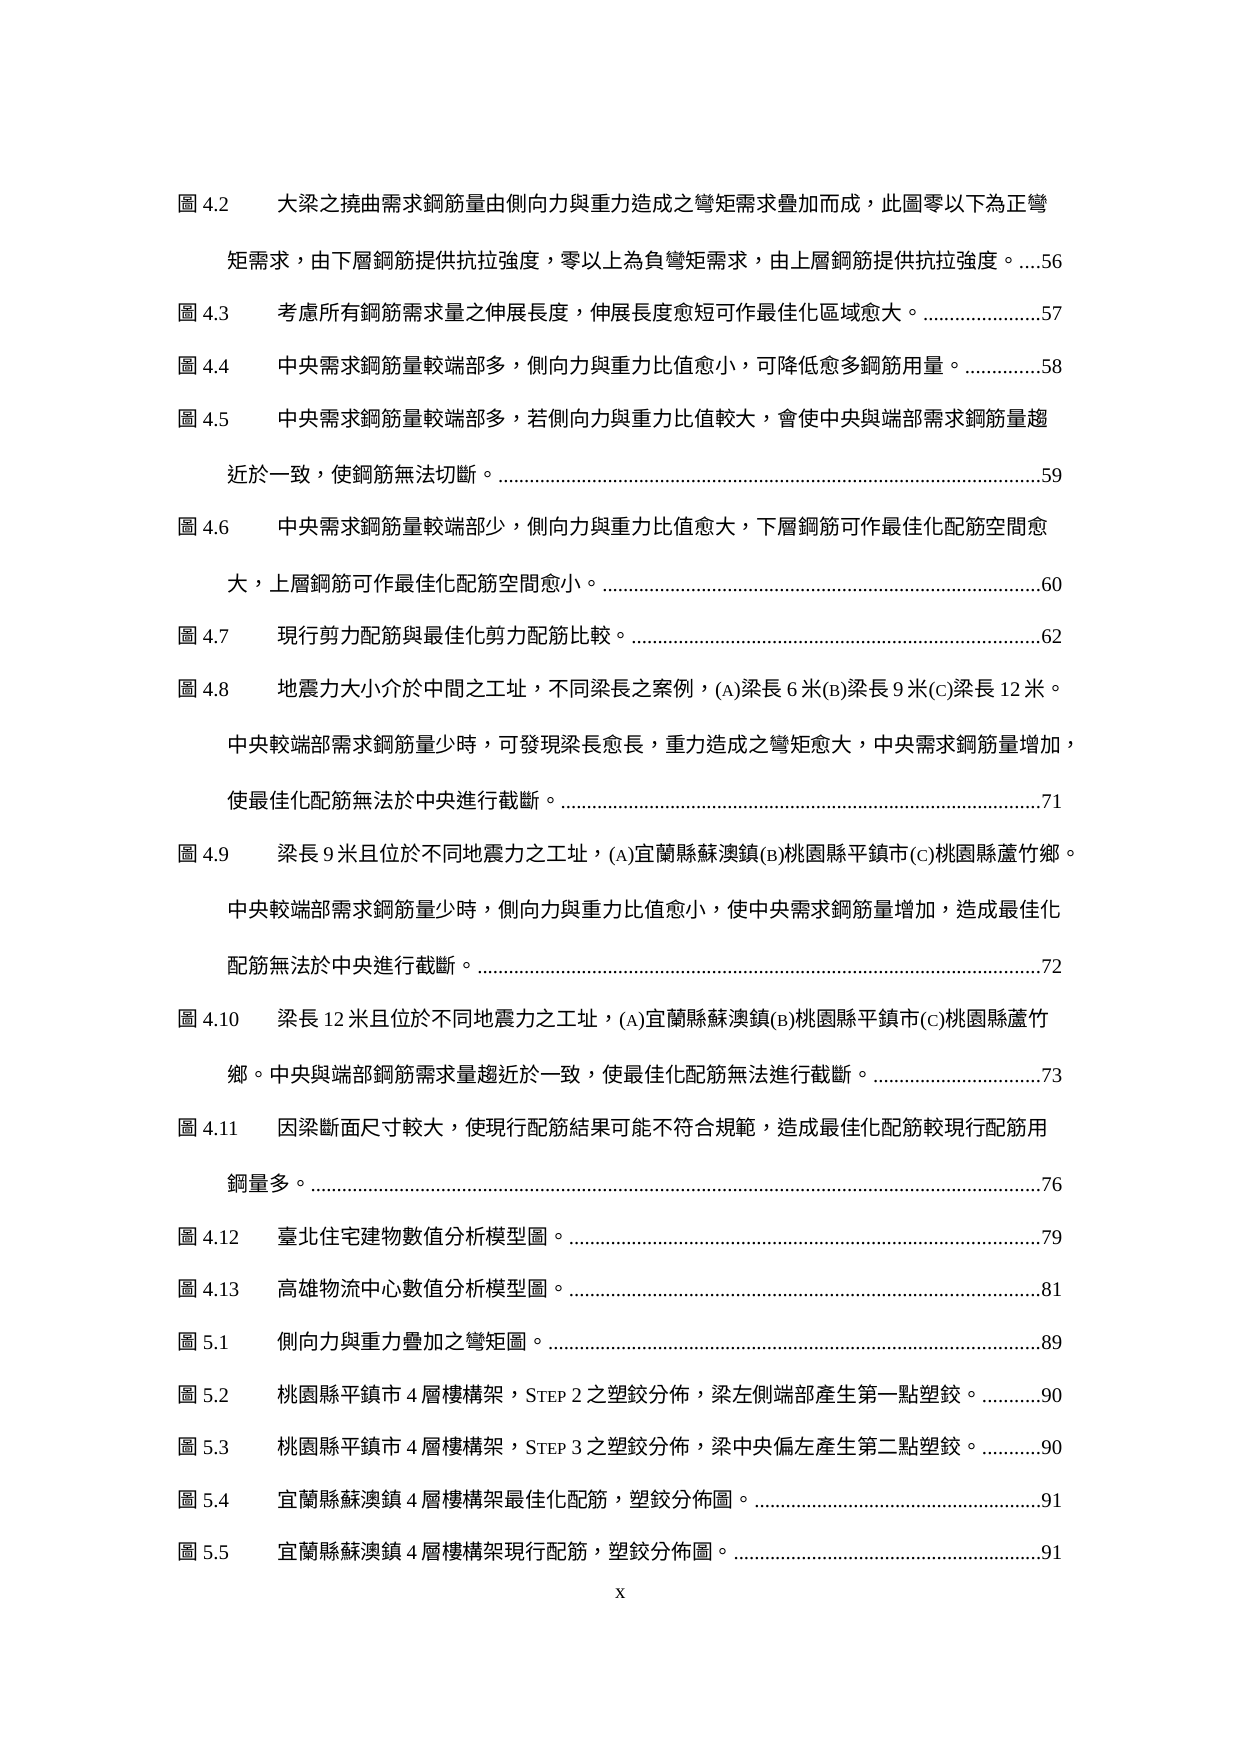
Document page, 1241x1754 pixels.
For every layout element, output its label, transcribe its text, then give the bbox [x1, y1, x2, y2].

text 圖 4.13 高雄物流中心數值分析模型圖。 81 [177, 1269, 1063, 1306]
text 圖 5.2 桃園縣平鎮市4層樓構架，Step 2之塑鉸分佈，梁左側端部產生第一點塑鉸。 90 [177, 1374, 1063, 1412]
text 圖 4.8 地震力大小介於中間之工址，不同梁長之案例，(a)梁長6米(b)梁長9米(c)梁長12米。中央較端部需求鋼筋量少時，可發現梁長愈長，重力造成之彎矩愈大，中央需求鋼筋量增加，使最佳化配筋無法於中央進行截斷。 71 [177, 668, 1063, 818]
text 圖 4.11 因梁斷面尺寸較大，使現行配筋結果可能不符合規範，造成最佳化配筋較現行配筋用鋼量多。 76 [177, 1107, 1063, 1201]
text 圖 4.5 中央需求鋼筋量較端部多，若側向力與重力比值較大，會使中央與端部需求鋼筋量趨近於一致，使鋼筋無法切斷。 59 [177, 398, 1063, 492]
text 圖 5.1 側向力與重力疊加之彎矩圖。 89 [177, 1322, 1063, 1359]
text 圖 4.7 現行剪力配筋與最佳化剪力配筋比較。 62 [177, 616, 1063, 653]
text 圖 4.3 考慮所有鋼筋需求量之伸展長度，伸展長度愈短可作最佳化區域愈大。 57 [177, 293, 1063, 330]
text 圖 4.12 臺北住宅建物數值分析模型圖。 79 [177, 1216, 1063, 1254]
text 圖 4.6 中央需求鋼筋量較端部少，側向力與重力比值愈大，下層鋼筋可作最佳化配筋空間愈大，上層鋼筋可作最佳化配筋空間愈小。 60 [177, 507, 1063, 601]
text 圖 4.9 梁長9米且位於不同地震力之工址，(a)宜蘭縣蘇澳鎮(b)桃園縣平鎮市(c)桃園縣蘆竹鄉。中央較端部需求鋼筋量少時，側向力與重力比值愈小，使中央需求鋼筋量增加，造成最佳化配筋無法於中央進行截斷。 72 [177, 833, 1063, 983]
text 圖 5.4 宜蘭縣蘇澳鎮4層樓構架最佳化配筋，塑鉸分佈圖。 91 [177, 1479, 1063, 1517]
text 圖 4.10 梁長12米且位於不同地震力之工址，(a)宜蘭縣蘇澳鎮(b)桃園縣平鎮市(c)桃園縣蘆竹鄉。中央與端部鋼筋需求量趨近於一致，使最佳化配筋無法進行截斷。 73 [177, 999, 1063, 1092]
text 圖 5.5 宜蘭縣蘇澳鎮4層樓構架現行配筋，塑鉸分佈圖。 91 [177, 1532, 1063, 1569]
text 圖 5.3 桃園縣平鎮市4層樓構架，Step 3之塑鉸分佈，梁中央偏左產生第二點塑鉸。 90 [177, 1427, 1063, 1464]
text 圖 4.2 大梁之撓曲需求鋼筋量由側向力與重力造成之彎矩需求疊加而成，此圖零以下為正彎矩需求，由下層鋼筋提供抗拉強度，零以上為負彎矩需求，由上層鋼筋提供抗拉強度。 56 [177, 184, 1063, 278]
text 圖 4.4 中央需求鋼筋量較端部多，側向力與重力比值愈小，可降低愈多鋼筋用量。 58 [177, 346, 1063, 383]
